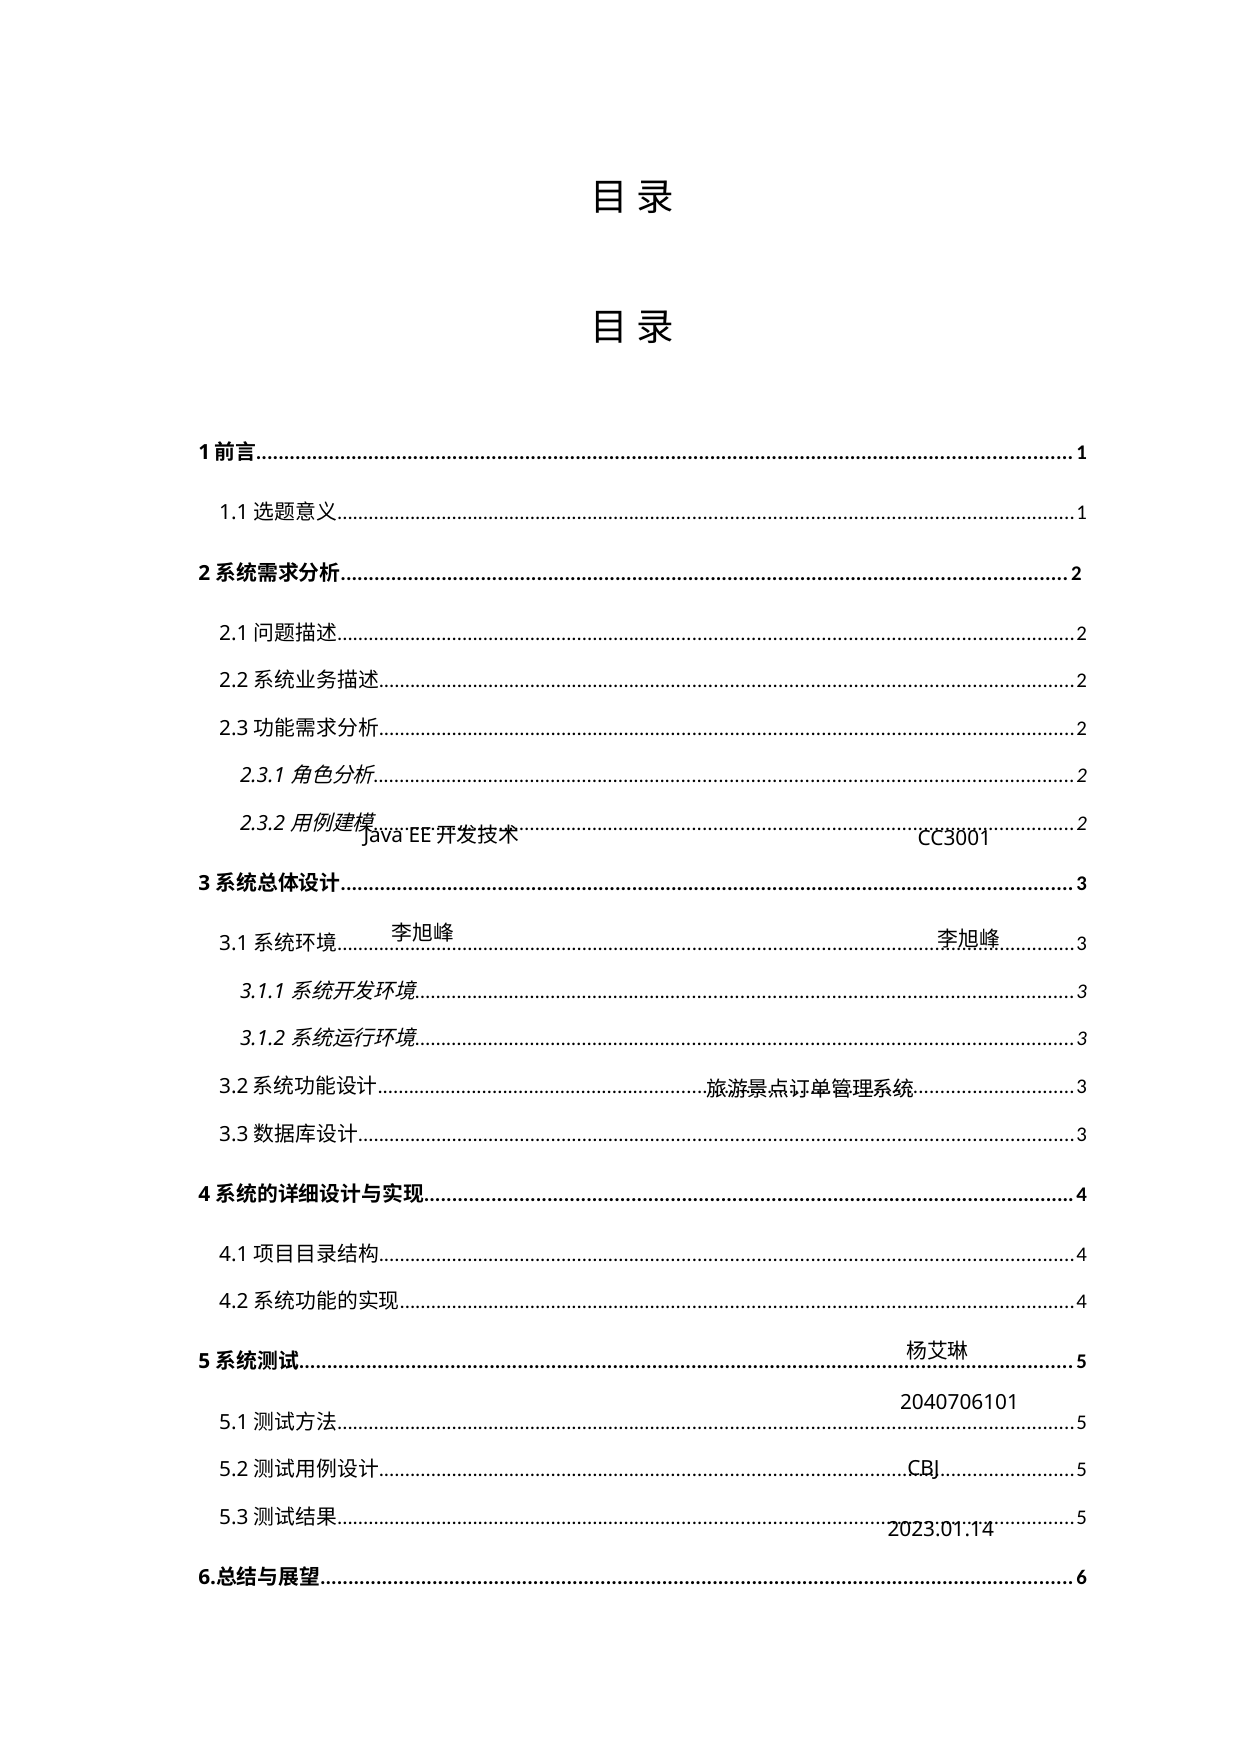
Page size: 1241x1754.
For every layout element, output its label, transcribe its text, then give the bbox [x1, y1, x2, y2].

text 2.3 功能需求分析 2 [198, 710, 1087, 742]
text 1.1 选题意义 1 [198, 494, 1087, 527]
text 5.3 测试结果 5 [198, 1499, 1087, 1532]
text 4.2 系统功能的实现 4 [198, 1284, 1087, 1316]
text 5.2 测试用例设计 5 [198, 1451, 1087, 1484]
text 2 系统需求分析 2 [177, 555, 1087, 587]
text 4 系统的详细设计与实现 4 [177, 1176, 1087, 1208]
text 3.2系统功能设计 3 [198, 1068, 1087, 1101]
text 2.1 问题描述 2 [198, 615, 1087, 647]
text 3.1 系统环境 3 [198, 925, 1087, 958]
text 5.1 测试方法 5 [198, 1404, 1087, 1436]
text 2.3.2 用例建模 2 [219, 805, 1087, 838]
text 3.1.1 系统开发环境 3 [219, 973, 1087, 1006]
text 3 系统总体设计 3 [177, 865, 1087, 898]
text 2.3.1 角色分析 2 [219, 758, 1087, 790]
text 6.总结与展望 6 [177, 1559, 1087, 1592]
text 5 系统测试 5 [177, 1344, 1087, 1376]
text 1前言 1 [177, 434, 1087, 467]
text 3.1.2 系统运行环境 3 [219, 1021, 1087, 1053]
text 目 录 [177, 162, 1087, 227]
text 4.1 项目目录结构 4 [198, 1236, 1087, 1268]
text 3.3 数据库设计 3 [198, 1116, 1087, 1148]
text 2.2 系统业务描述 2 [198, 662, 1087, 695]
text 目 录 [177, 292, 1087, 357]
